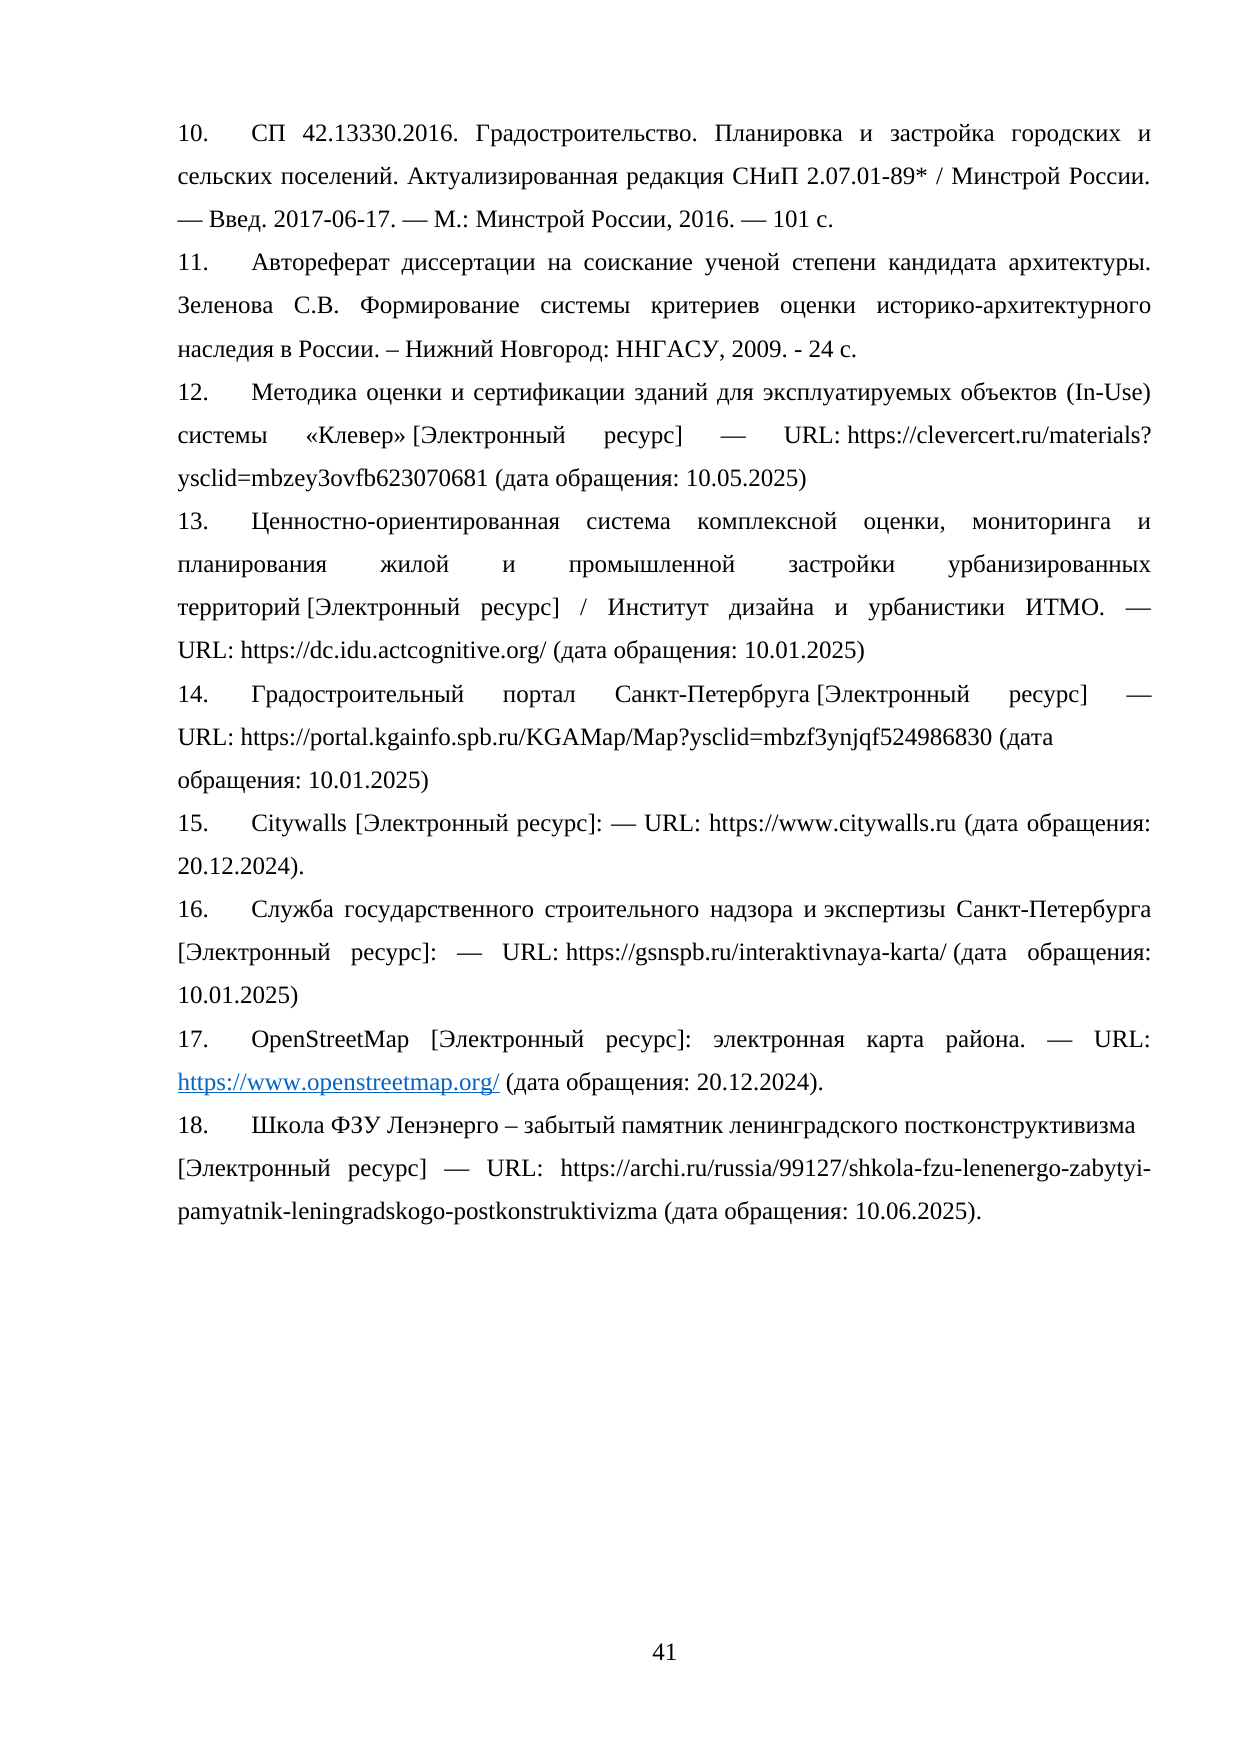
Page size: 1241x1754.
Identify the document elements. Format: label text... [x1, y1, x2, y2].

list OpenStreetMap [Электронный ресурс]: электронная карта района. — URL: https://www.openstreetmap.org/ (дата обращения: 20.12.2024). [177, 1024, 1152, 1096]
list [Электронный ресурс] — URL: https://archi.ru/russia/99127/shkola-fzu-lenenergo-zabytyi-pamyatnik-leningradskogo-postkonstruktivizma (дата обращения: 10.06.2025). [177, 1153, 1152, 1225]
list Школа ФЗУ Ленэнерго – забытый памятник ленинградского постконструктивизма [177, 1110, 1152, 1139]
list Ценностно-ориентированная система комплексной оценки, мониторинга и планирования жилой и промышленной застройки урбанизированных территорий [Электронный ресурс] / Институт дизайна и урбанистики ИТМО. — URL: https://dc.idu.actcognitive.org/ (дата обращения: 10.01.2025) [177, 506, 1152, 664]
list Методика оценки и сертификации зданий для эксплуатируемых объектов (In-Use) системы «Клевер» [Электронный ресурс] — URL: https://clevercert.ru/materials?ysclid=mbzey3ovfb623070681 (дата обращения: 10.05.2025) [177, 377, 1152, 492]
list Градостроительный портал Санкт-Петербруга [Электронный ресурс] — URL: https://portal.kgainfo.spb.ru/KGAMap/Map?ysclid=mbzf3ynjqf524986830 (дата обращения: 10.01.2025) [177, 679, 1152, 794]
list СП 42.13330.2016. Градостроительство. Планировка и застройка городских и сельских поселений. Актуализированная редакция СНиП 2.07.01-89* / Минстрой России. — Введ. 2017-06-17. — М.: Минстрой России, 2016. — 101 с. [177, 118, 1152, 233]
list Citywalls [Электронный ресурс]: — URL: https://www.citywalls.ru (дата обращения: 20.12.2024). [177, 808, 1152, 880]
list Автореферат диссертации на соискание ученой степени кандидата архитектуры. Зеленова С.В. Формирование системы критериев оценки историко-архитектурного наследия в России. – Нижний Новгород: ННГАСУ, 2009. - 24 с. [177, 247, 1152, 362]
list Служба государственного строительного надзора и экспертизы Санкт-Петербурга [Электронный ресурс]: — URL: https://gsnspb.ru/interaktivnaya-karta/ (дата обращения: 10.01.2025) [177, 894, 1152, 1009]
